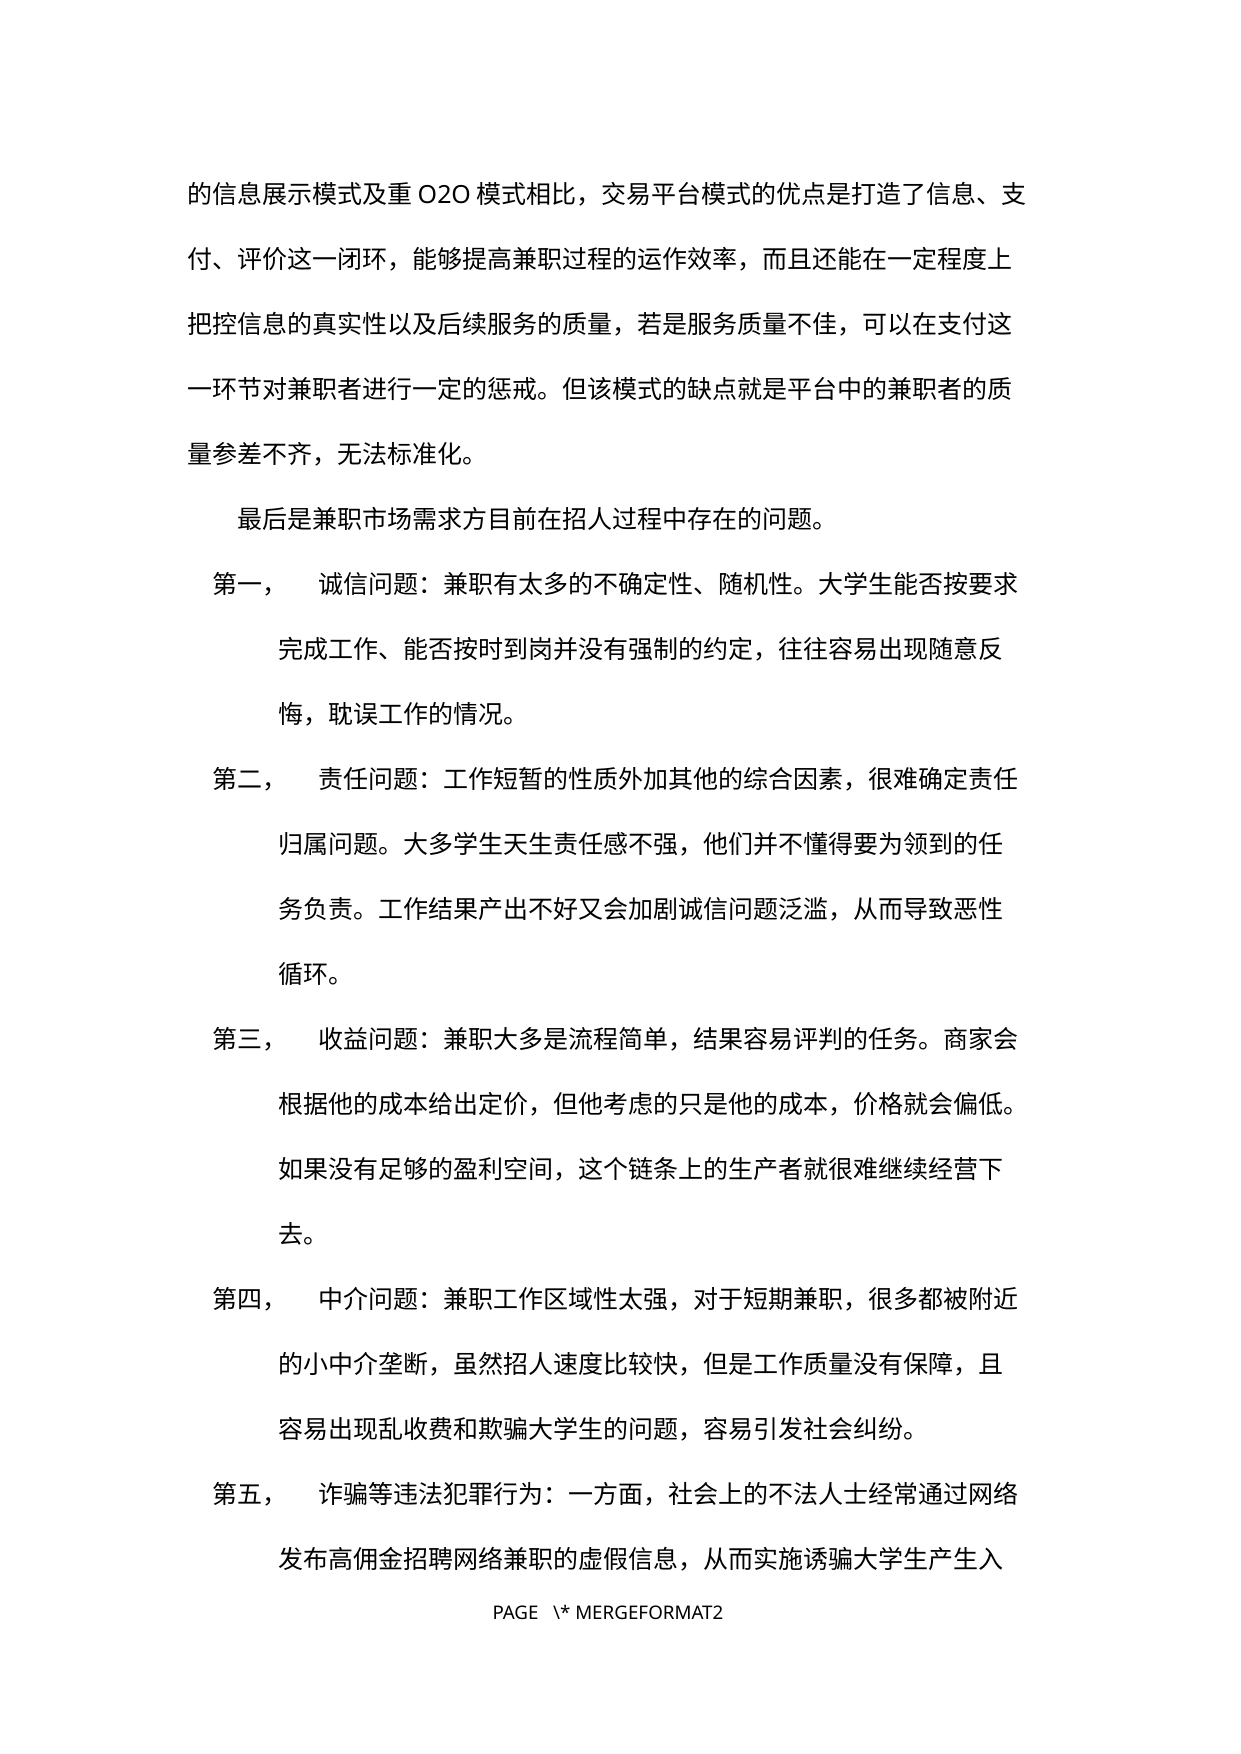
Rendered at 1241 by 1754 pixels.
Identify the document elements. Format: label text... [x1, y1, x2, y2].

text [187, 160, 1028, 485]
list 中介问题：兼职工作区域性太强，对于短期兼职，很多都被附近的小中介垄断，虽然招人速度比较快，但是工作质量没有保障，且容易出现乱收费和欺骗大学生的问题，容易引发社会纠纷。 [212, 1265, 1028, 1460]
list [212, 1460, 1028, 1590]
list 诚信问题：兼职有太多的不确定性、随机性。大学生能否按要求完成工作、能否按时到岗并没有强制的约定，往往容易出现随意反悔，耽误工作的情况。 [212, 550, 1028, 745]
list 责任问题：工作短暂的性质外加其他的综合因素，很难确定责任归属问题。大多学生天生责任感不强，他们并不懂得要为领到的任务负责。工作结果产出不好又会加剧诚信问题泛滥，从而导致恶性循环。 [212, 745, 1028, 1005]
text 最后是兼职市场需求方目前在招人过程中存在的问题。 [187, 485, 1028, 550]
list 收益问题：兼职大多是流程简单，结果容易评判的任务。商家会根据他的成本给出定价，但他考虑的只是他的成本，价格就会偏低。如果没有足够的盈利空间，这个链条上的生产者就很难继续经营下去。 [212, 1005, 1028, 1265]
